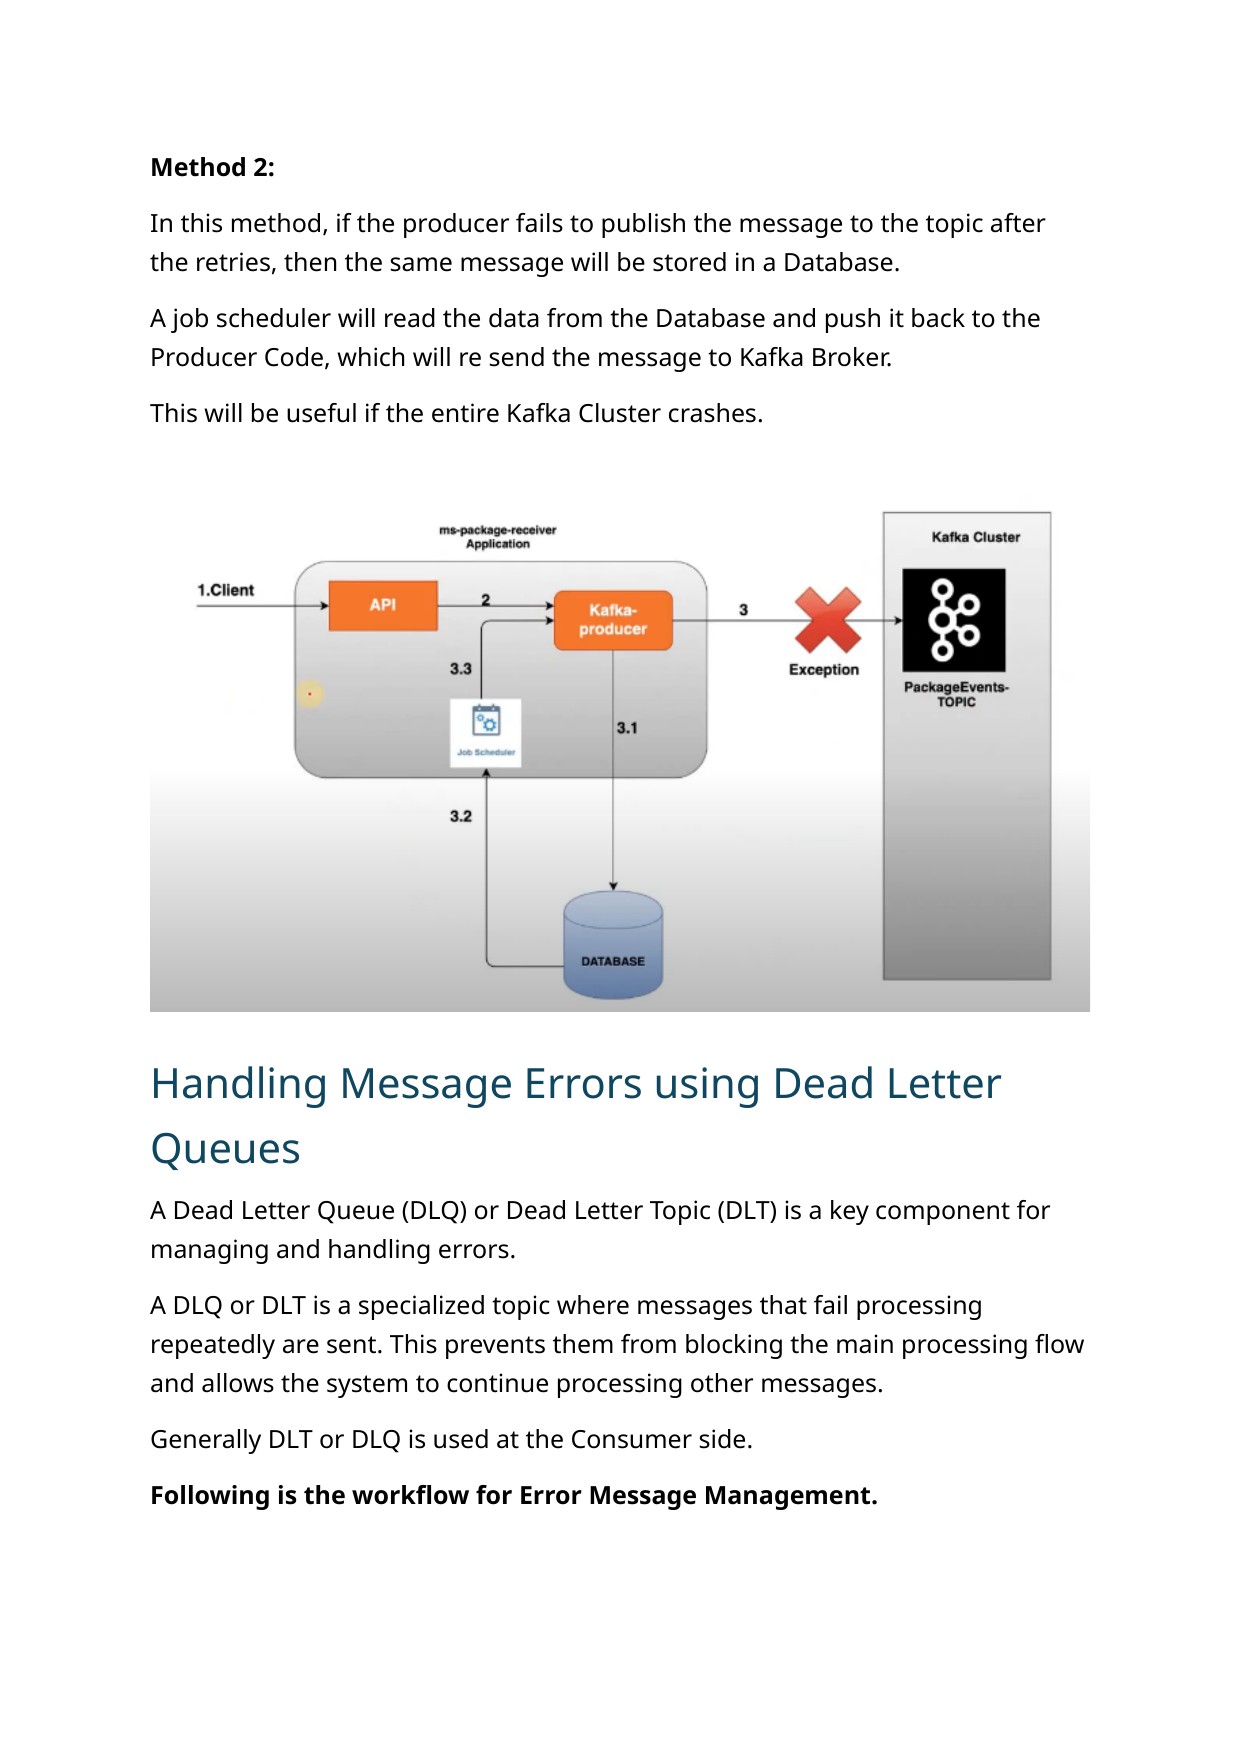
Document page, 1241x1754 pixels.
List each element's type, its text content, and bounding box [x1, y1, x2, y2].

text A job scheduler will read the data from the Database and push it back to the Producer Code, which will re send the message to Kafka Broker. [150, 301, 1090, 374]
subtitle Handling Message Errors using Dead Letter Queues [150, 1054, 1090, 1176]
text Method 2: [150, 150, 1090, 184]
picture [150, 451, 1091, 1012]
text In this method, if the producer fails to publish the message to the topic after the retries, then the same message will be stored in a Database. [150, 206, 1090, 279]
text Generally DLT or DLQ is used at the Consumer side. [150, 1422, 1090, 1456]
text This will be useful if the entire Kafka Cluster crashes. [150, 396, 1090, 430]
text A Dead Letter Queue (DLQ) or Dead Letter Topic (DLT) is a key component for managing and handling errors. [150, 1192, 1090, 1266]
text A DLQ or DLT is a specialized topic where messages that fail processing repeatedly are sent. This prevents them from blocking the main processing flow and allows the system to continue processing other messages. [150, 1287, 1090, 1400]
text Following is the workflow for Error Message Management. [150, 1477, 1090, 1512]
